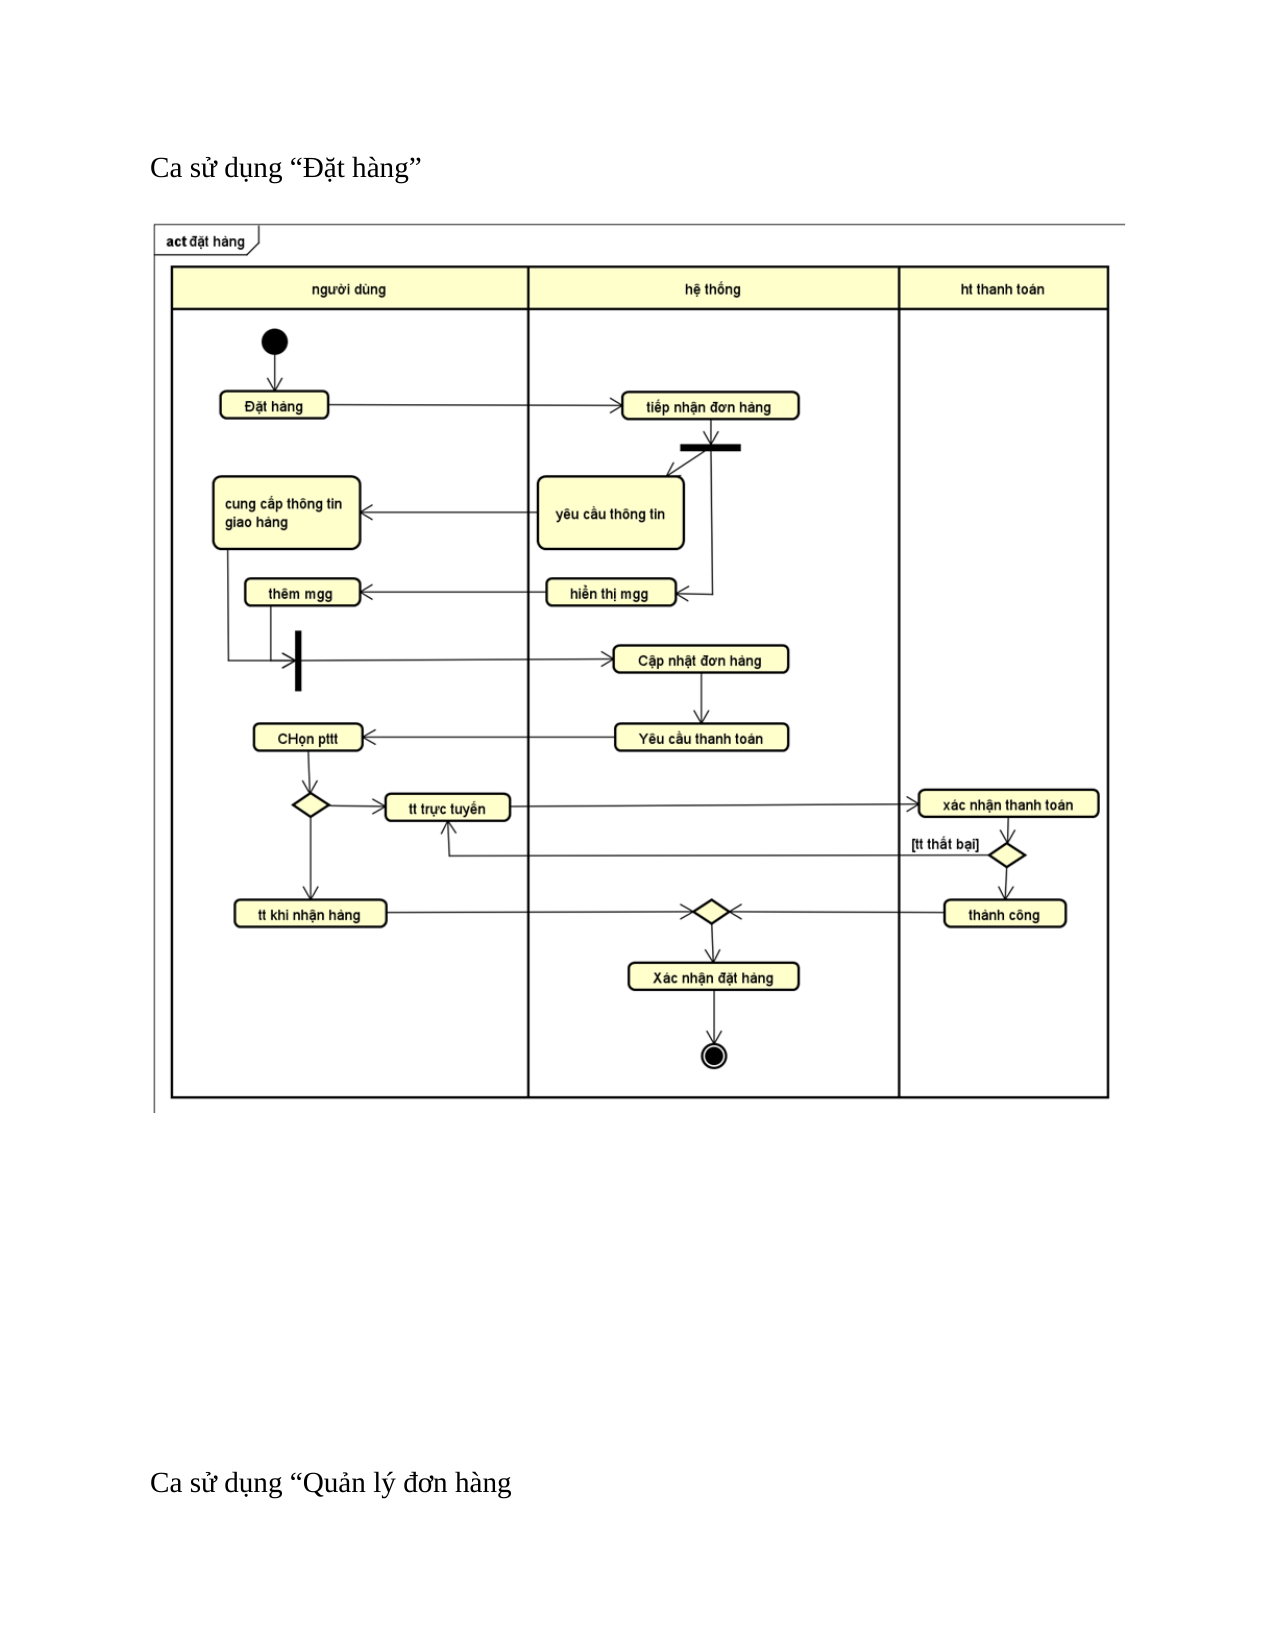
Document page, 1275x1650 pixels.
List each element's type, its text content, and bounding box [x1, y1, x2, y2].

text Ca sử dụng “Quản lý đơn hàng [150, 1466, 1125, 1499]
picture [150, 205, 1125, 1113]
text Ca sử dụng “Đặt hàng” [150, 150, 1125, 183]
